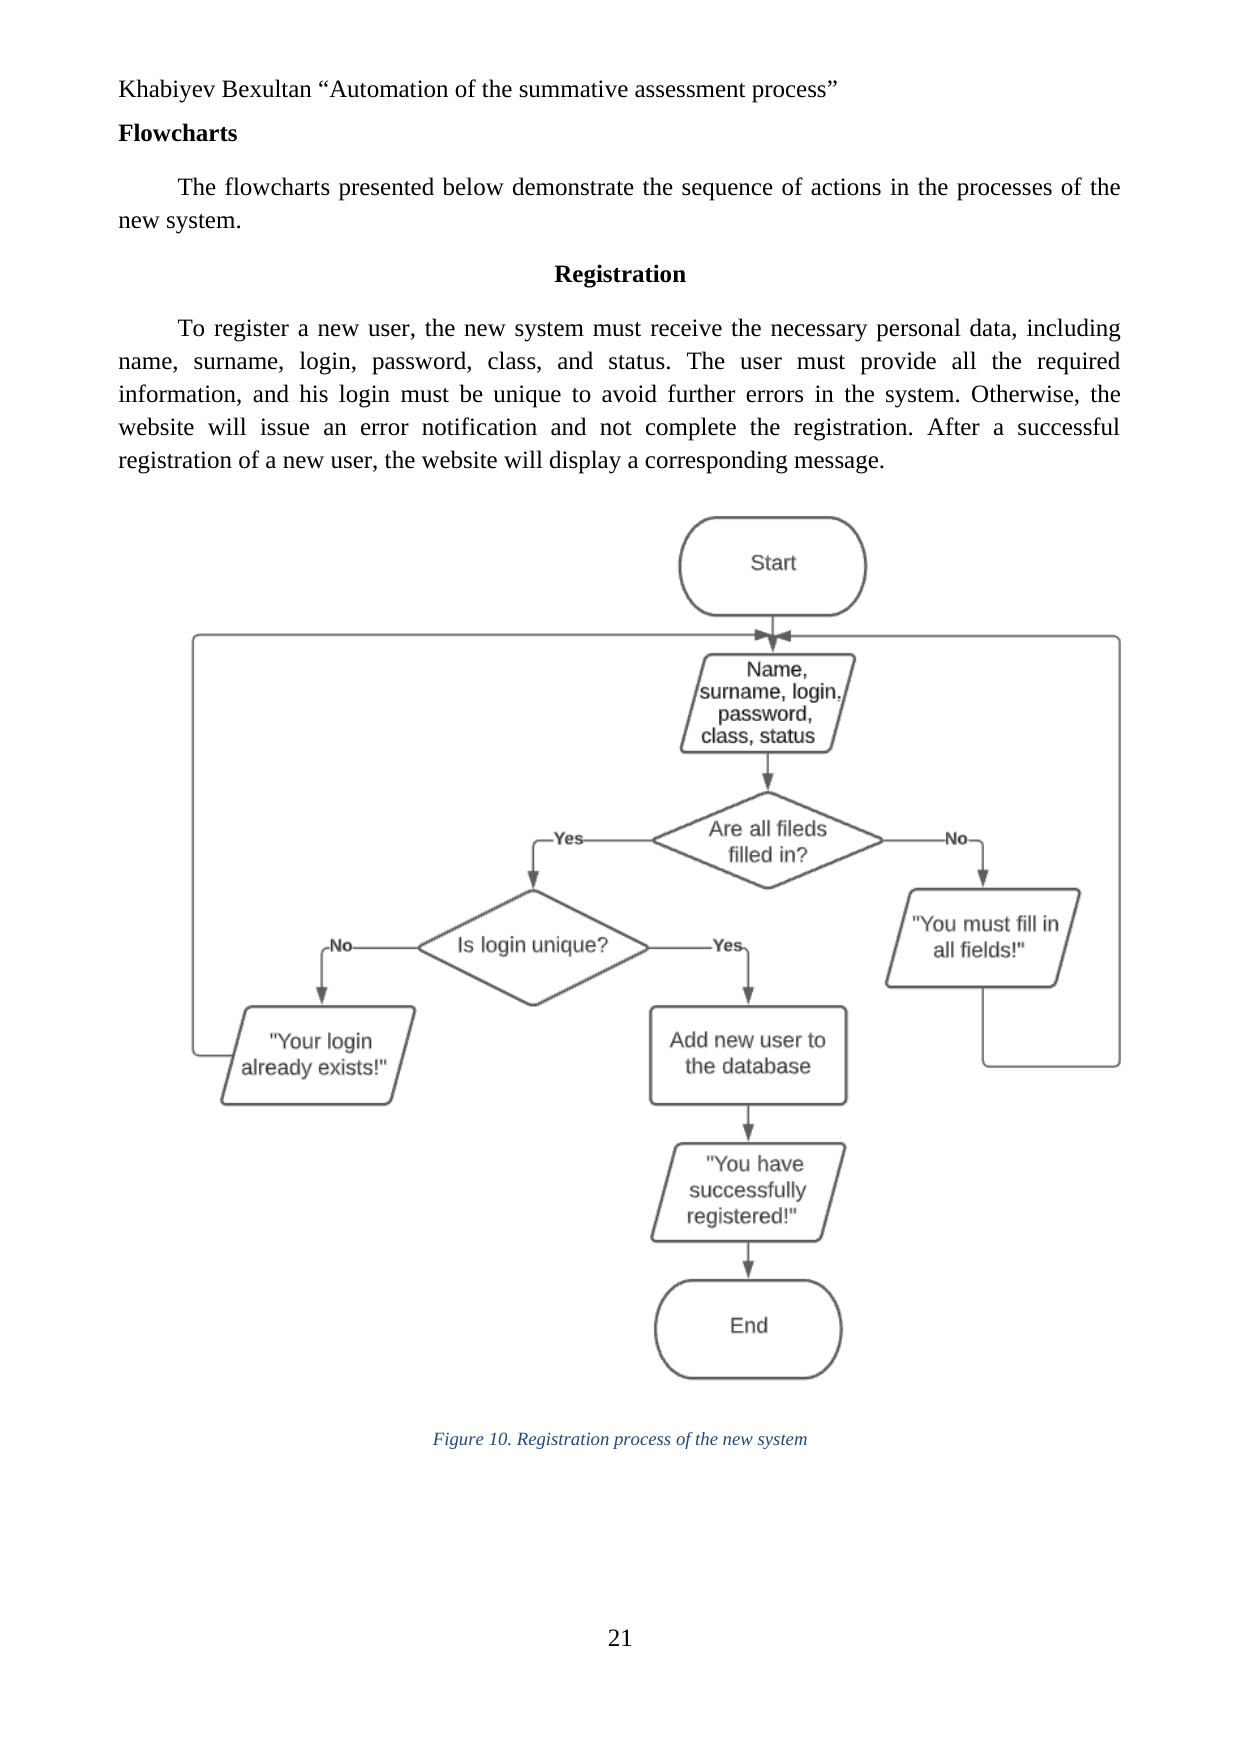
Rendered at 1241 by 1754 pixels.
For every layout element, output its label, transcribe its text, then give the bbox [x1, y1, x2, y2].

text Figure 10. Registration process of the new system [118, 1427, 1122, 1449]
picture [155, 498, 1160, 1403]
text To register a new user, the new system must receive the necessary personal data, including name, surname, login, password, class, and status. The user must provide all the required information, and his login must be unique to avoid further errors in the system. Otherwise, the website will issue an error notification and not complete the registration. After a successful registration of a new user, the website will display a corresponding message. [118, 313, 1122, 473]
text The flowcharts presented below demonstrate the sequence of actions in the processes of the new system. [118, 172, 1122, 234]
text Registration [118, 259, 1122, 288]
text Flowcharts [118, 118, 1122, 147]
